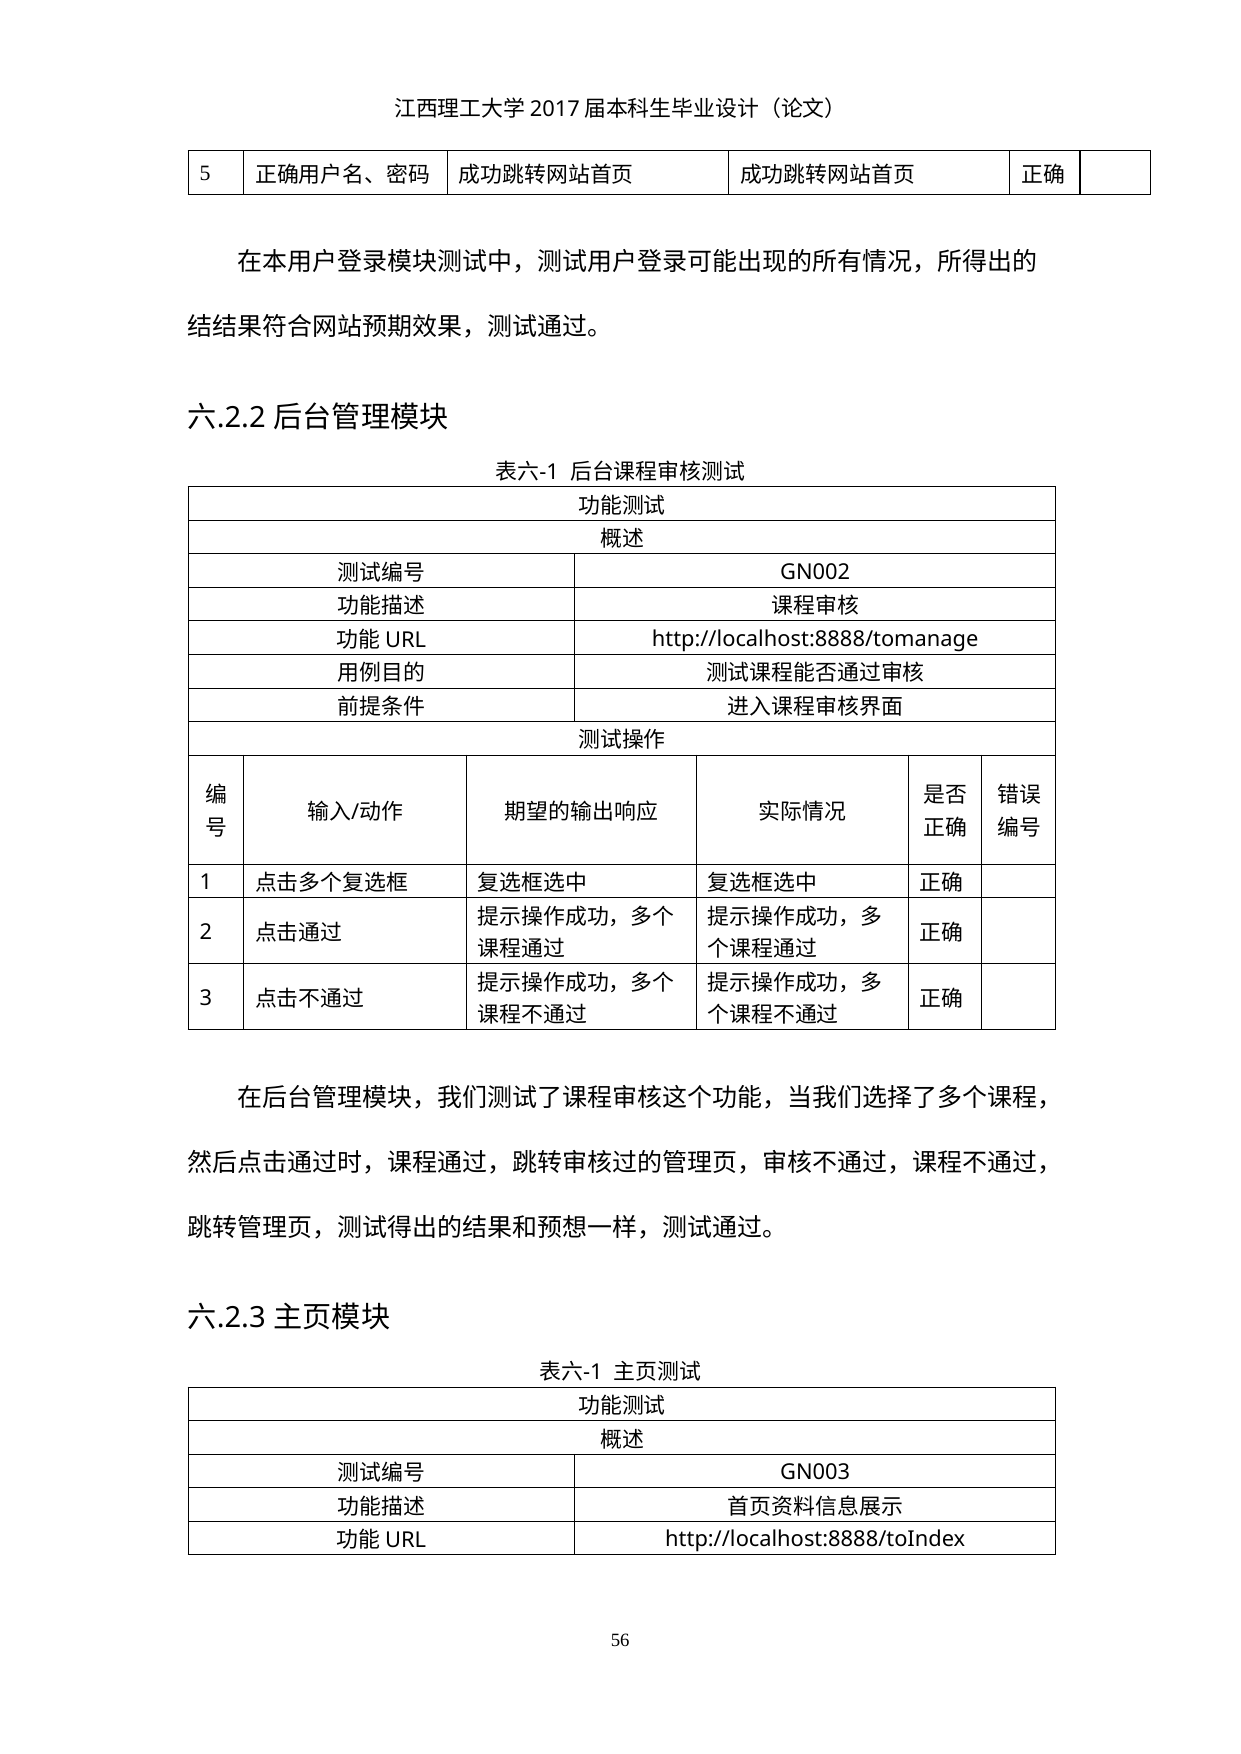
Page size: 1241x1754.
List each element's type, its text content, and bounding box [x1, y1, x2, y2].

table_cell 进入课程审核界面 [575, 689, 1055, 721]
table_cell 功能描述 [189, 588, 574, 620]
table_cell 复选框选中 [697, 865, 908, 897]
table_cell 编号 [189, 756, 243, 864]
table_cell 提示操作成功，多个课程不通过 [697, 964, 908, 1029]
table_cell http://localhost:8888/toIndex [575, 1522, 1055, 1554]
table_cell 功能URL [189, 1522, 574, 1554]
table_cell 测试编号 [189, 554, 574, 587]
table_cell [982, 964, 1055, 1029]
table_cell 点击多个复选框 [244, 865, 466, 897]
table_cell [982, 865, 1055, 897]
table_cell 成功跳转网站首页 [729, 151, 1009, 194]
table_cell 测试操作 [189, 722, 1055, 754]
text 主页模块 [187, 1283, 1053, 1348]
table_cell 点击通过 [244, 898, 466, 963]
table_cell 正确 [909, 898, 981, 963]
table_header 功能测试 [189, 1388, 1055, 1420]
table_cell 点击不通过 [244, 964, 466, 1029]
table_cell 用例目的 [189, 655, 574, 687]
table_cell 1 [189, 865, 243, 897]
table_cell 功能URL [189, 621, 574, 654]
table_cell 测试编号 [189, 1455, 574, 1487]
table_cell 5 [189, 151, 243, 194]
table_cell 正确 [909, 964, 981, 1029]
table_header 功能测试 [189, 487, 1055, 520]
table_cell [982, 898, 1055, 963]
table_cell 课程审核 [575, 588, 1055, 620]
table_cell 前提条件 [189, 689, 574, 721]
table_cell 正确 [909, 865, 981, 897]
table_cell 3 [189, 964, 243, 1029]
table_cell 提示操作成功，多个课程通过 [467, 898, 696, 963]
text 主页测试 [187, 1354, 1053, 1387]
table_cell 提示操作成功，多个课程不通过 [467, 964, 696, 1029]
table_cell 2 [189, 898, 243, 963]
table_cell 成功跳转网站首页 [448, 151, 728, 194]
text 后台课程审核测试 [187, 454, 1053, 486]
table_cell 错误编号 [982, 756, 1055, 864]
table_cell 概述 [189, 1421, 1055, 1454]
table_cell 正确 [1010, 151, 1079, 194]
table_cell 复选框选中 [467, 865, 696, 897]
table_cell [1081, 151, 1150, 194]
table_cell 测试课程能否通过审核 [575, 655, 1055, 687]
text 后台管理模块 [187, 382, 1053, 447]
table_cell 正确用户名、密码 [244, 151, 447, 194]
table_cell 期望的输出响应 [467, 756, 696, 864]
table_cell 功能描述 [189, 1488, 574, 1521]
table_cell 首页资料信息展示 [575, 1488, 1055, 1521]
table_cell 实际情况 [697, 756, 908, 864]
table_cell 提示操作成功，多个课程通过 [697, 898, 908, 963]
text 在本用户登录模块测试中，测试用户登录可能出现的所有情况，所得出的结结果符合网站预期效果，测试通过。 [187, 227, 1053, 357]
table_cell GN003 [575, 1455, 1055, 1487]
table_cell 输入/动作 [244, 756, 466, 864]
table_cell 概述 [189, 521, 1055, 553]
text 在后台管理模块，我们测试了课程审核这个功能，当我们选择了多个课程，然后点击通过时，课程通过，跳转审核过的管理页，审核不通过，课程不通过，跳转管理页，测试得出的结果和预想一样，测试通过。 [187, 1063, 1053, 1258]
table_cell 是否正确 [909, 756, 981, 864]
table_cell GN002 [575, 554, 1055, 587]
table_cell http://localhost:8888/tomanage [575, 621, 1055, 654]
